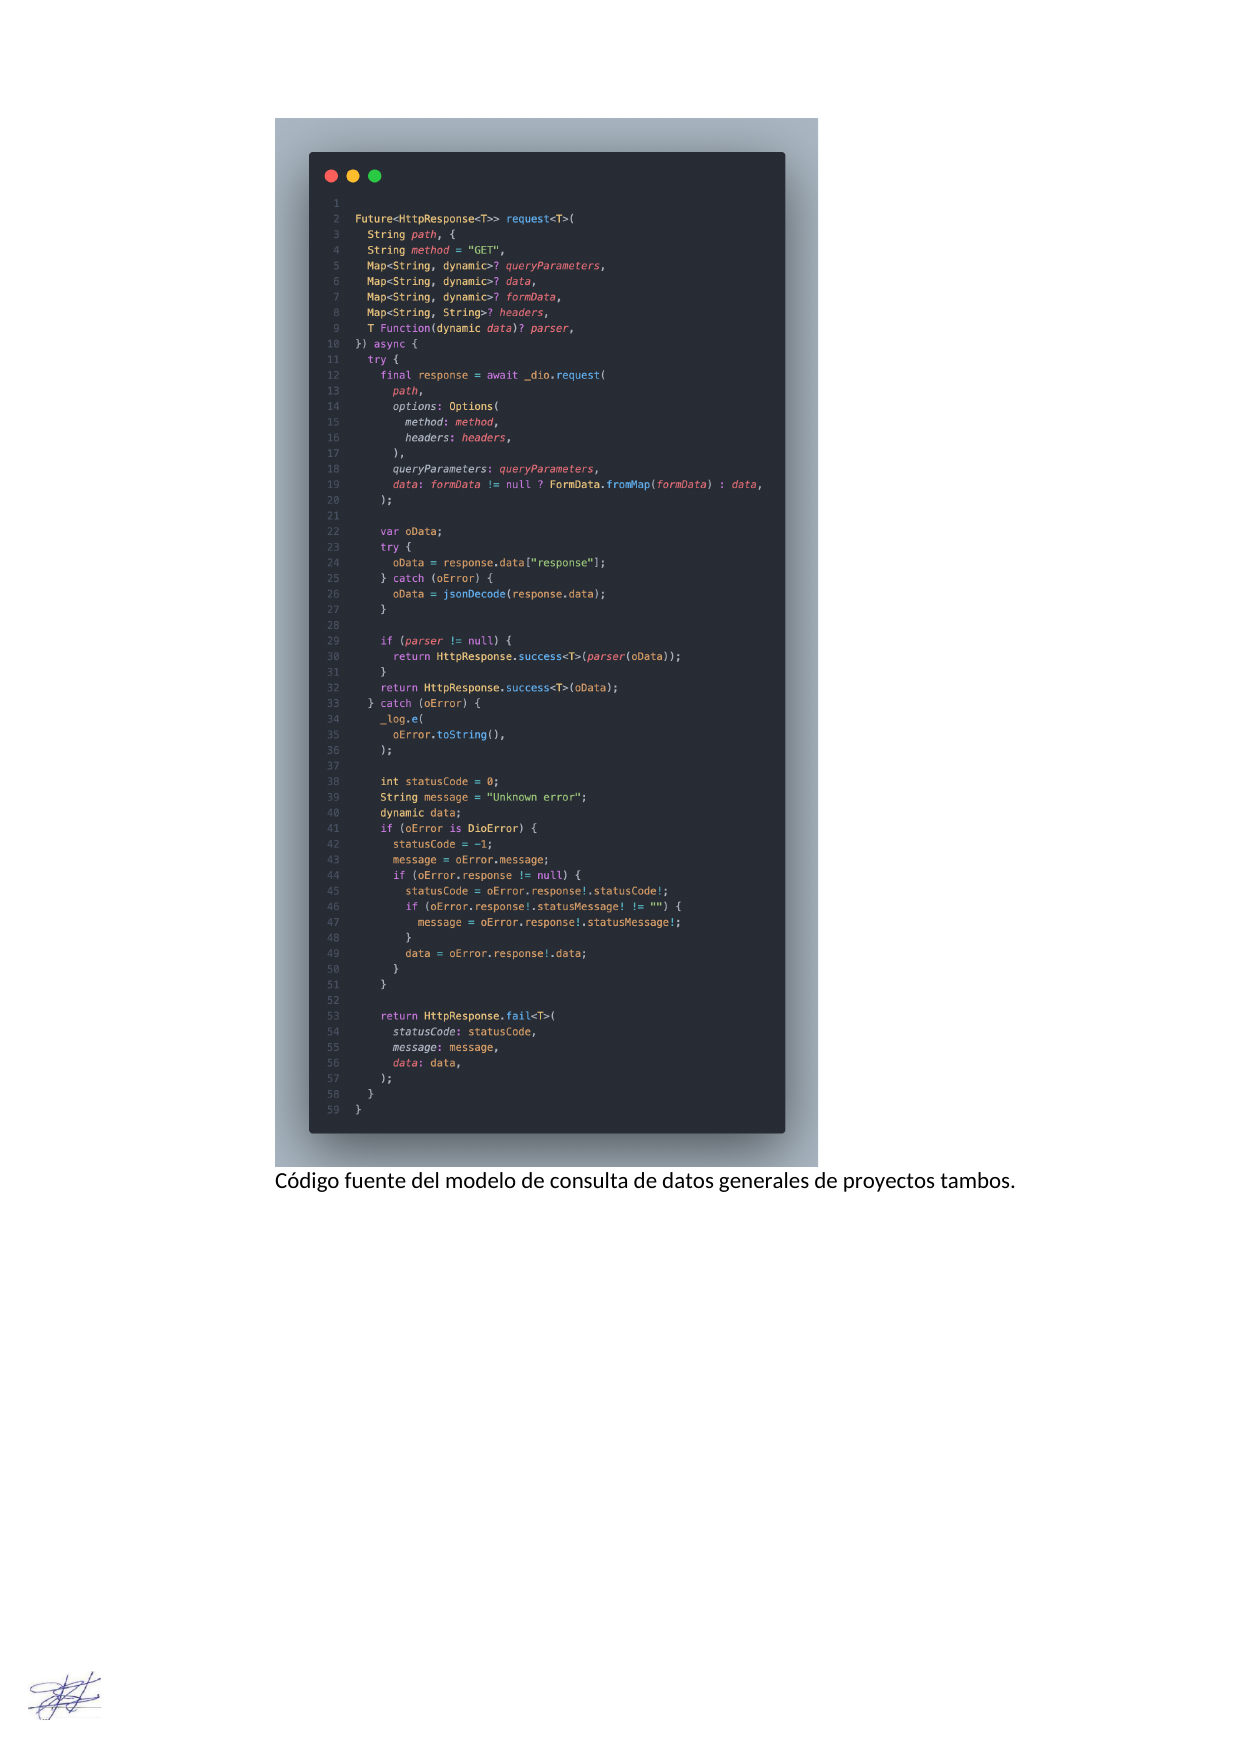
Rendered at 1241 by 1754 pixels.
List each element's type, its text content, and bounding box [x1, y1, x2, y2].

picture [28, 1671, 102, 1721]
list Código fuente del modelo de consulta de datos generales de proyectos tambos. [275, 1167, 1128, 1194]
picture [275, 118, 819, 1167]
